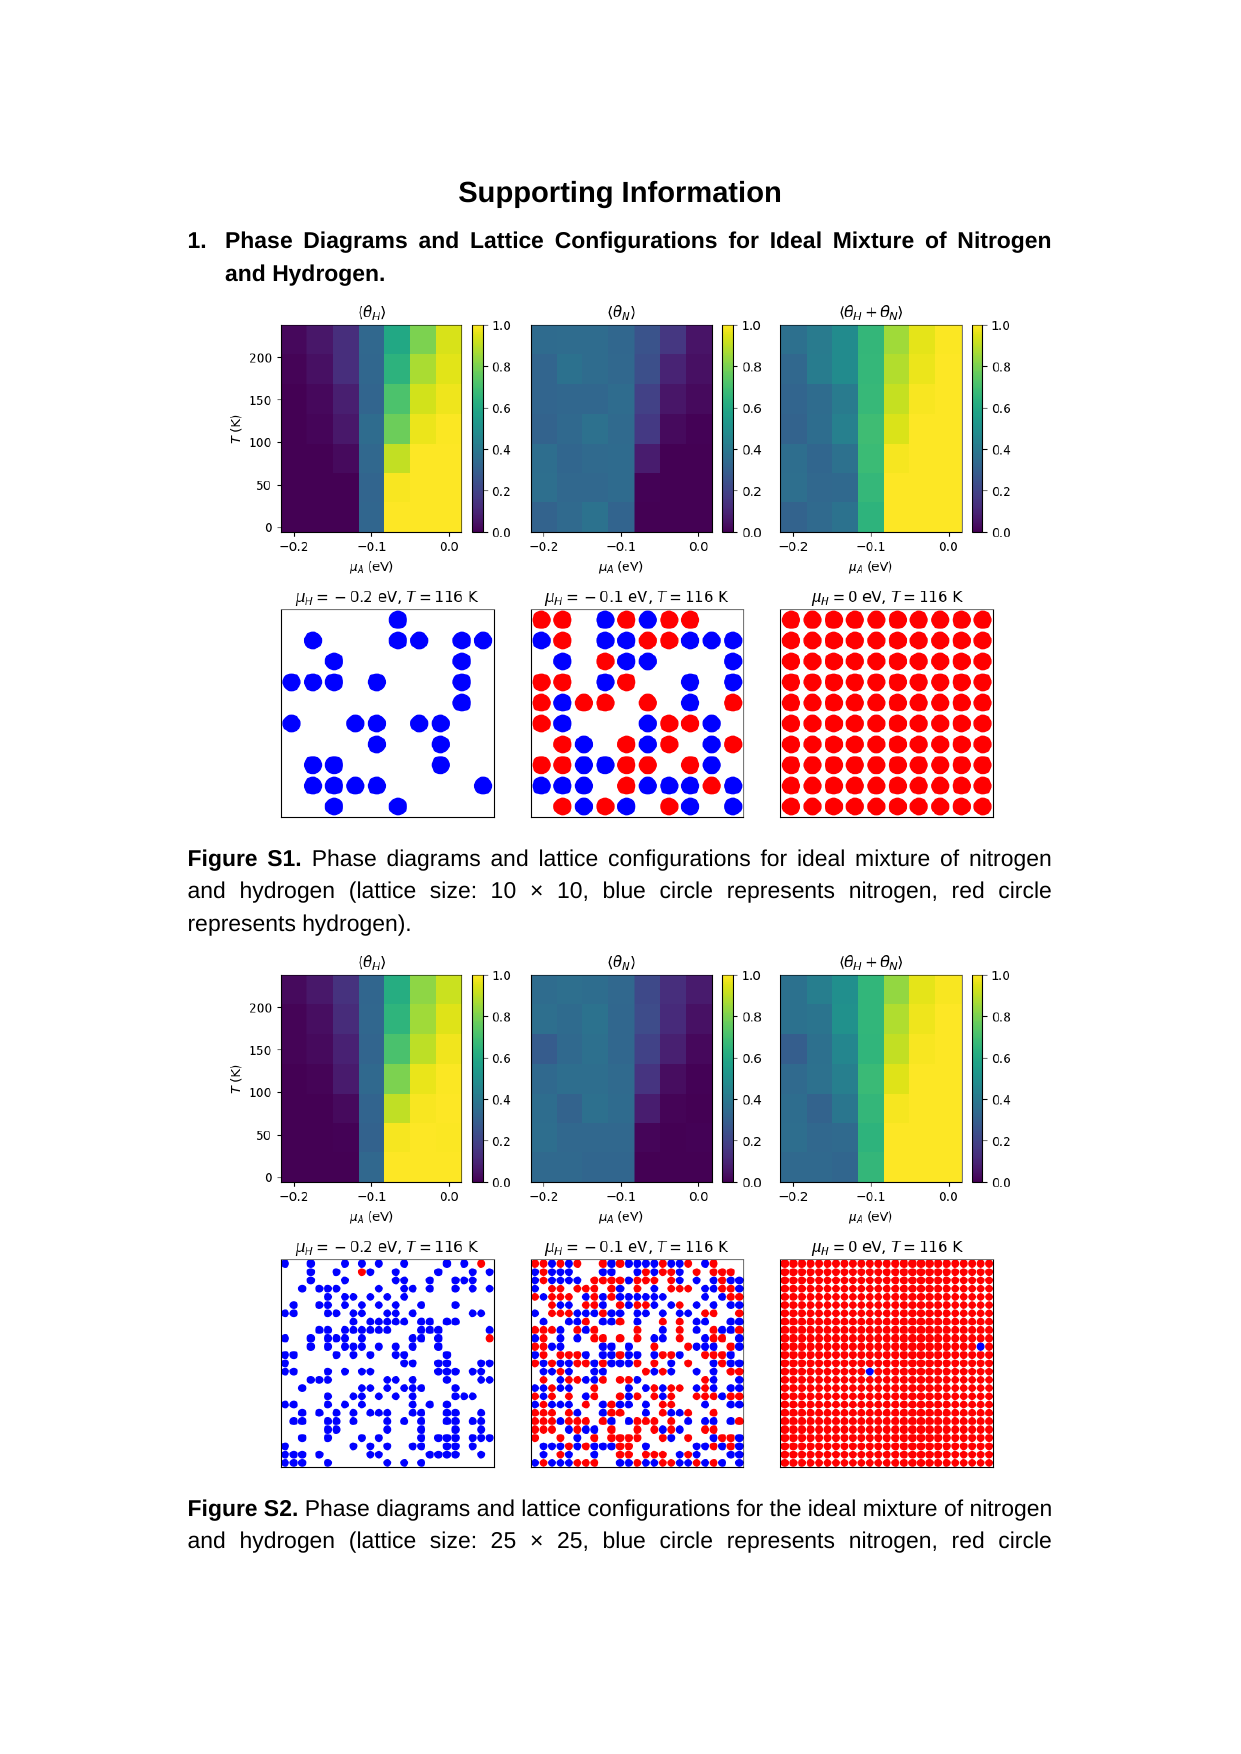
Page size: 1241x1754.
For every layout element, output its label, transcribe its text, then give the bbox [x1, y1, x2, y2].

picture [215, 939, 1025, 1480]
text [187, 1492, 1053, 1557]
picture [215, 289, 1025, 830]
list Phase Diagrams and Lattice Configurations for Ideal Mixture of Nitrogen and Hydrogen. [187, 224, 1053, 289]
text Figure S1. Phase diagrams and lattice configurations for ideal mixture of nitrogen and hydrogen (lattice size: 10 × 10, blue circle represents nitrogen, red circle represents hydrogen). [187, 842, 1053, 939]
text Supporting Information [187, 159, 1053, 224]
